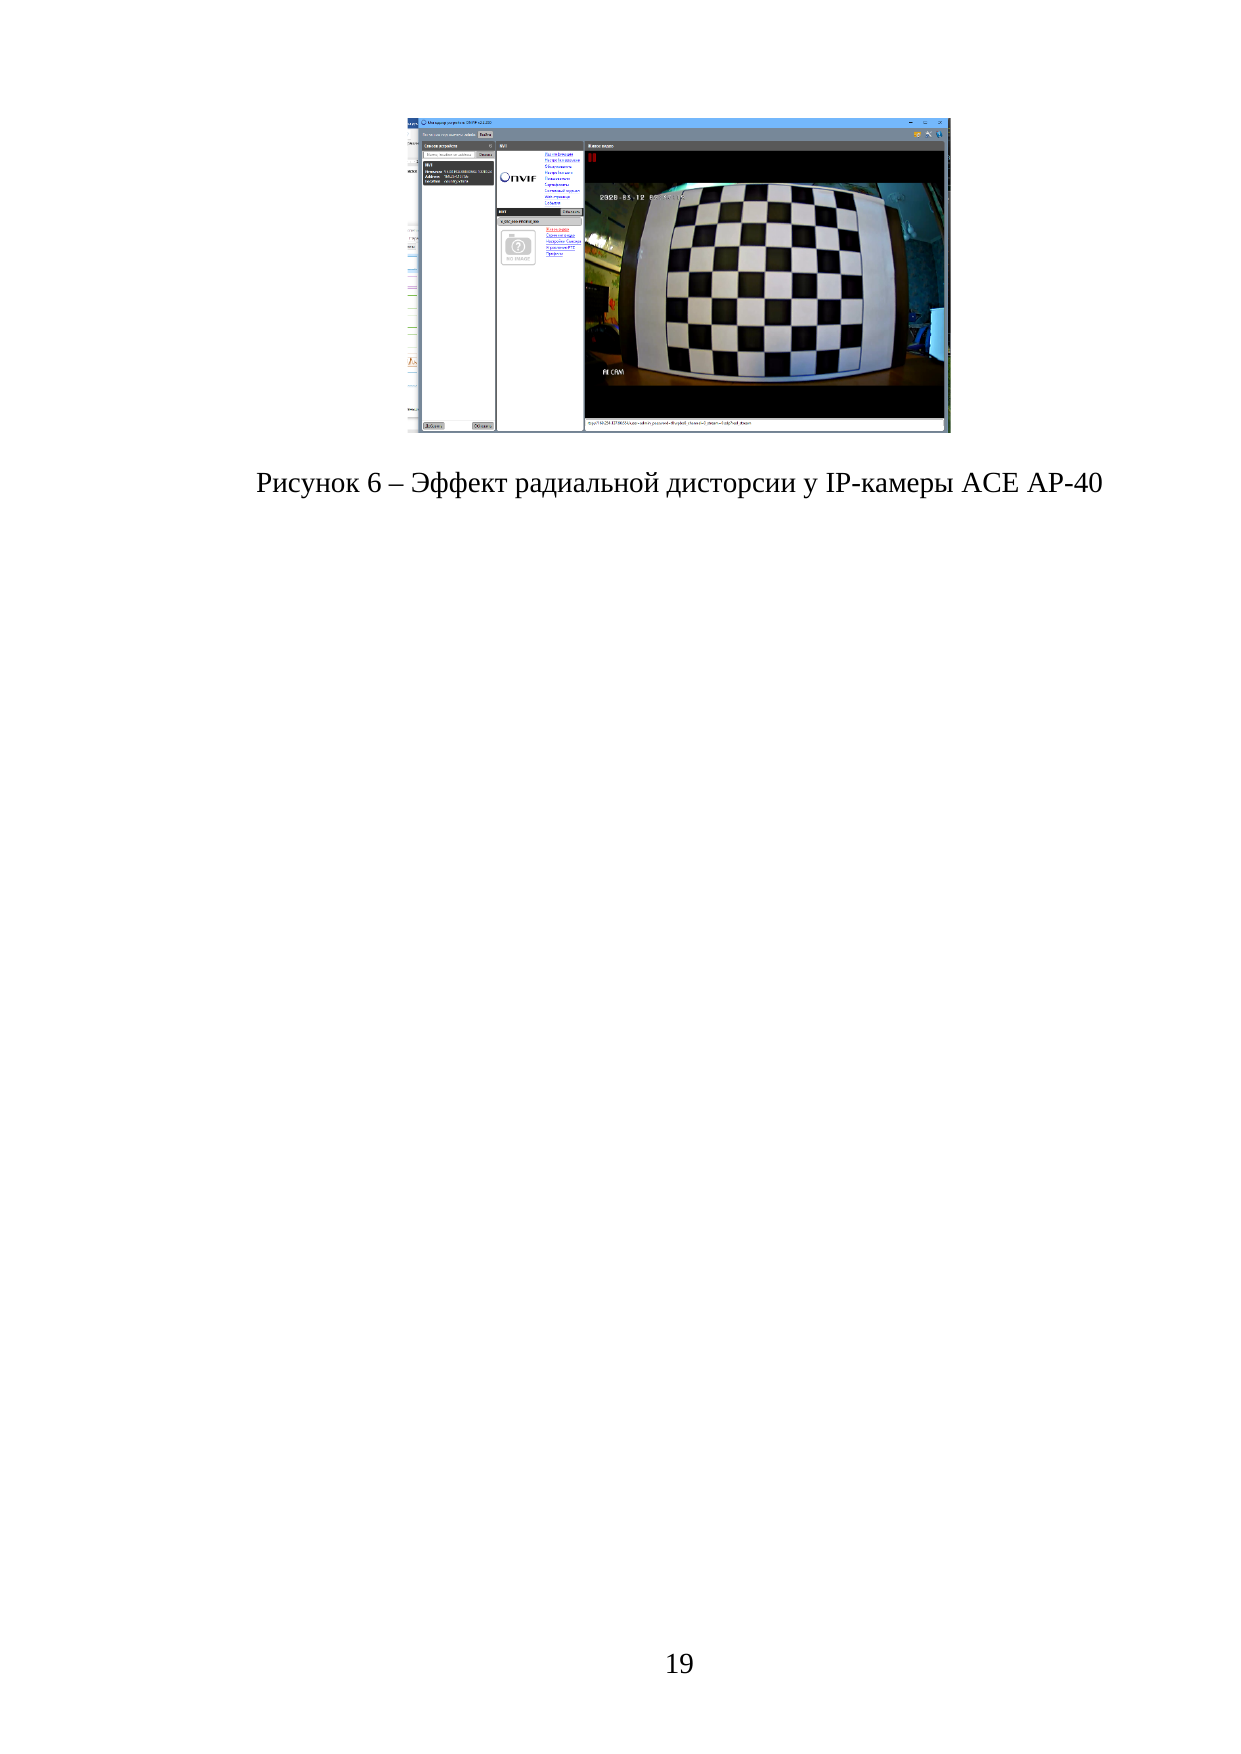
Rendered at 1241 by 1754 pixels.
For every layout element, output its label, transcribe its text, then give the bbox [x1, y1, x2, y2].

picture [407, 118, 951, 433]
